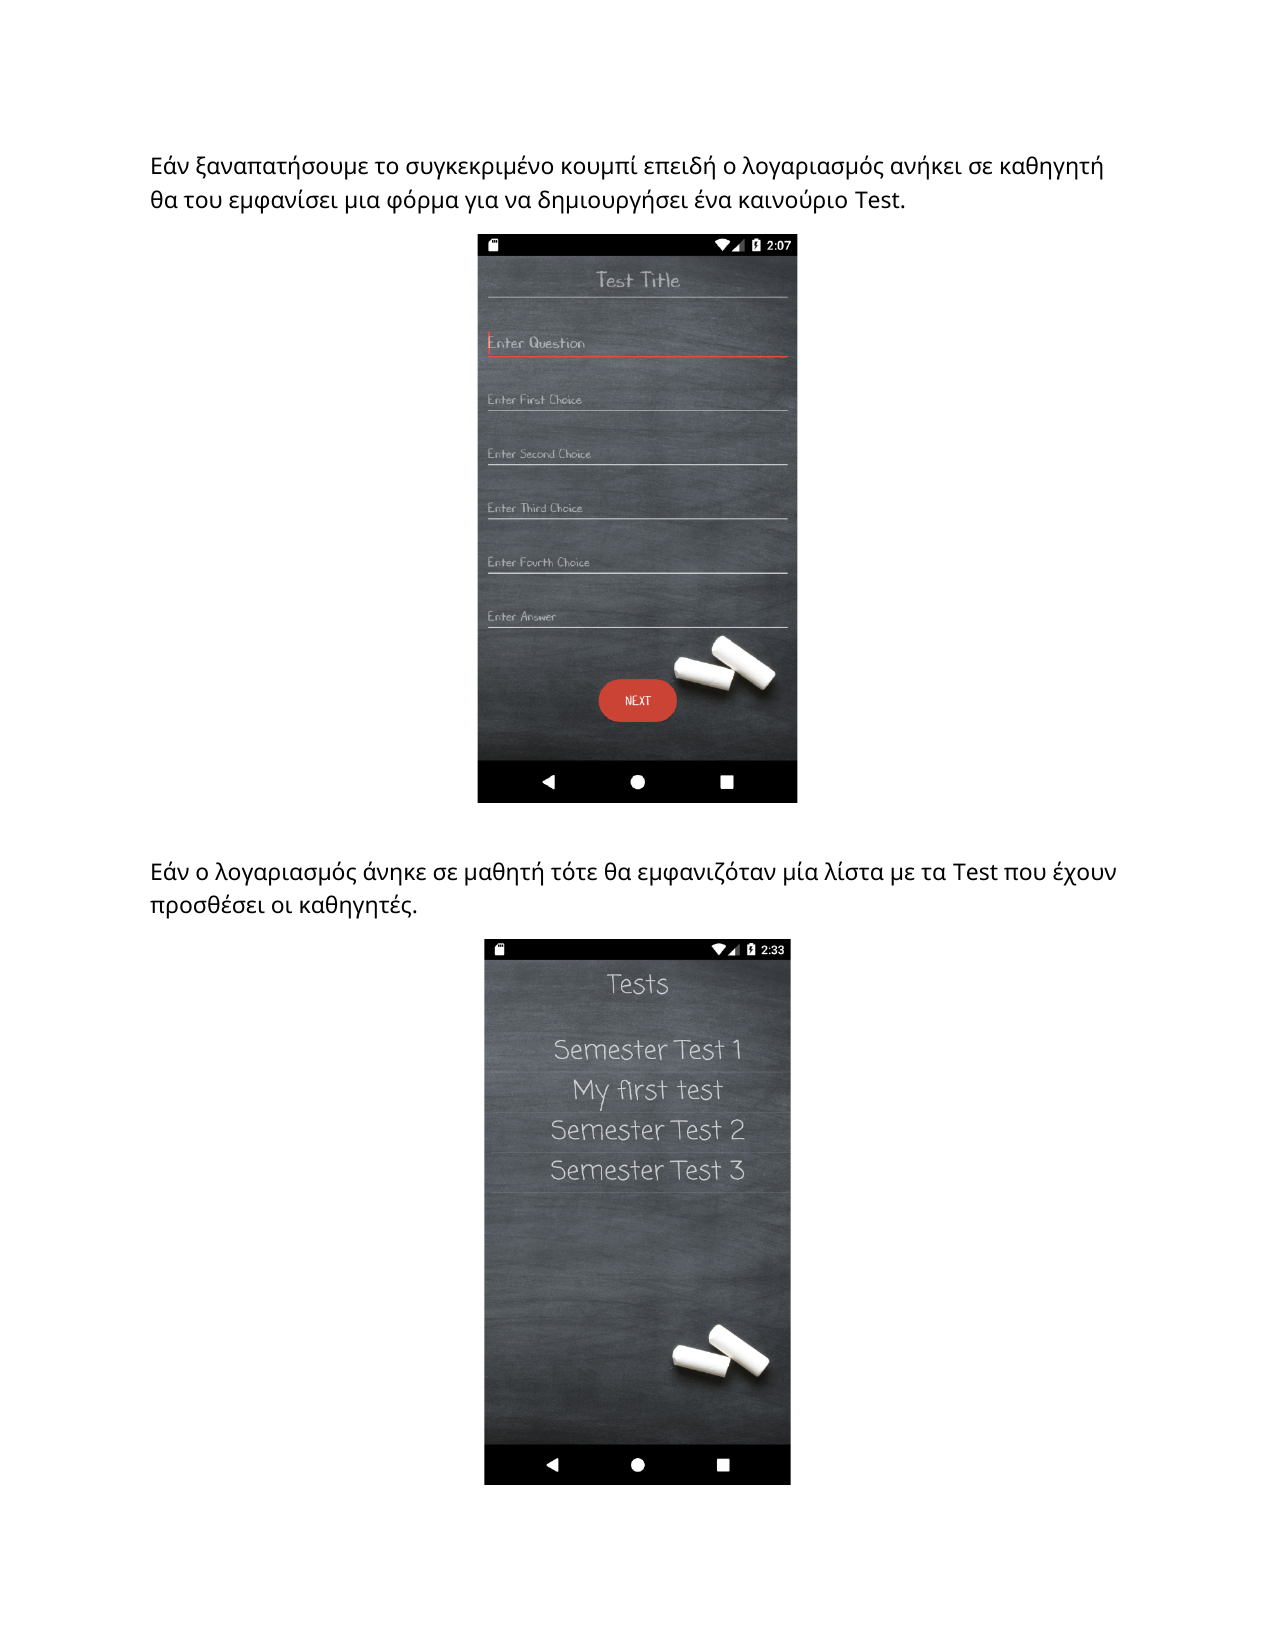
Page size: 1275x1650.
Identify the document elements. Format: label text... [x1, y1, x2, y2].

text Εάν ο λογαριασμός άνηκε σε μαθητή τότε θα εμφανιζόταν μία λίστα με τα Test που έχουν προσθέσει οι καθηγητές. [150, 822, 1125, 921]
picture [484, 939, 791, 1485]
picture [477, 234, 798, 803]
text Εάν ξαναπατήσουμε το συγκεκριμένο κουμπί επειδή ο λογαριασμός ανήκει σε καθηγητή θα του εμφανίσει μια φόρμα για να δημιουργήσει ένα καινούριο Test. [150, 150, 1125, 215]
